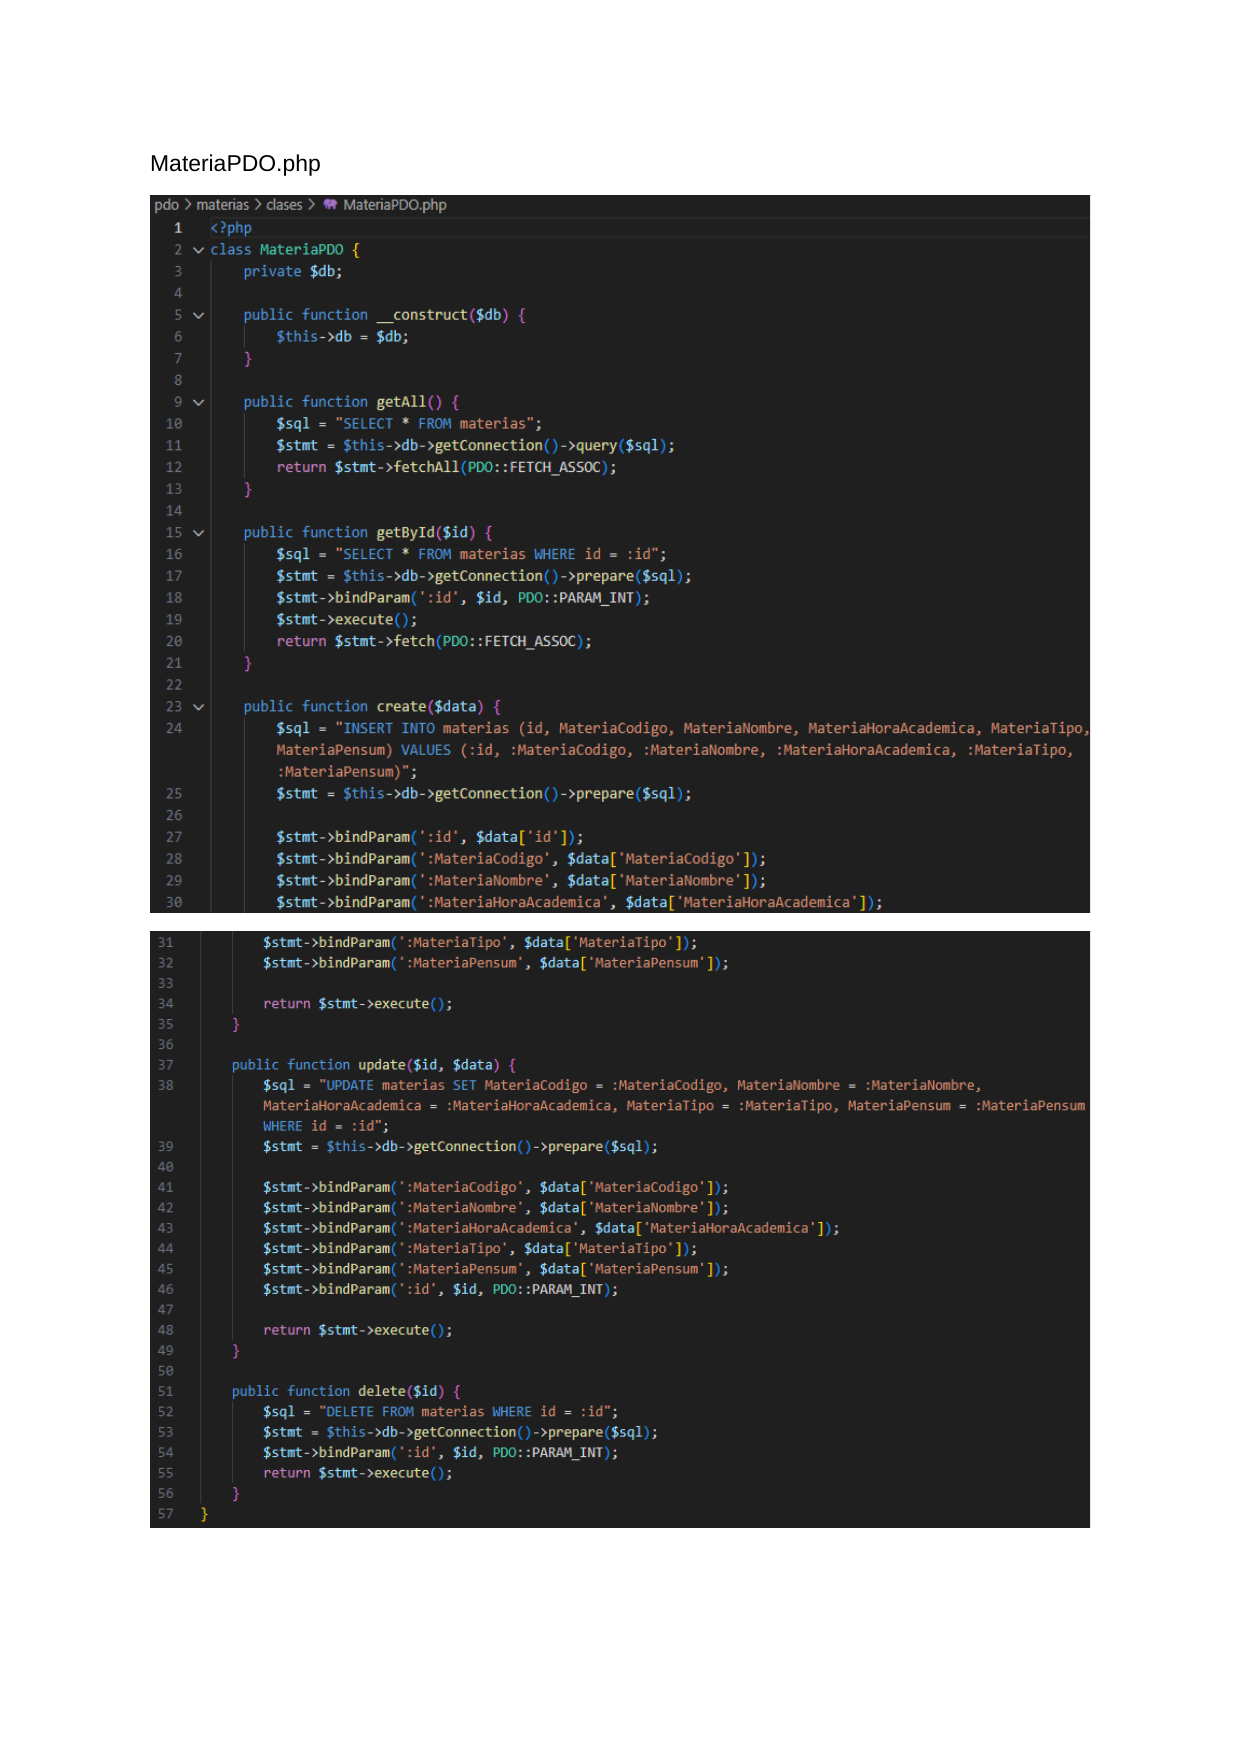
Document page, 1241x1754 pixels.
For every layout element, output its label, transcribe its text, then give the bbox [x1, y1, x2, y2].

text MateriaPDO.php [150, 150, 1090, 176]
